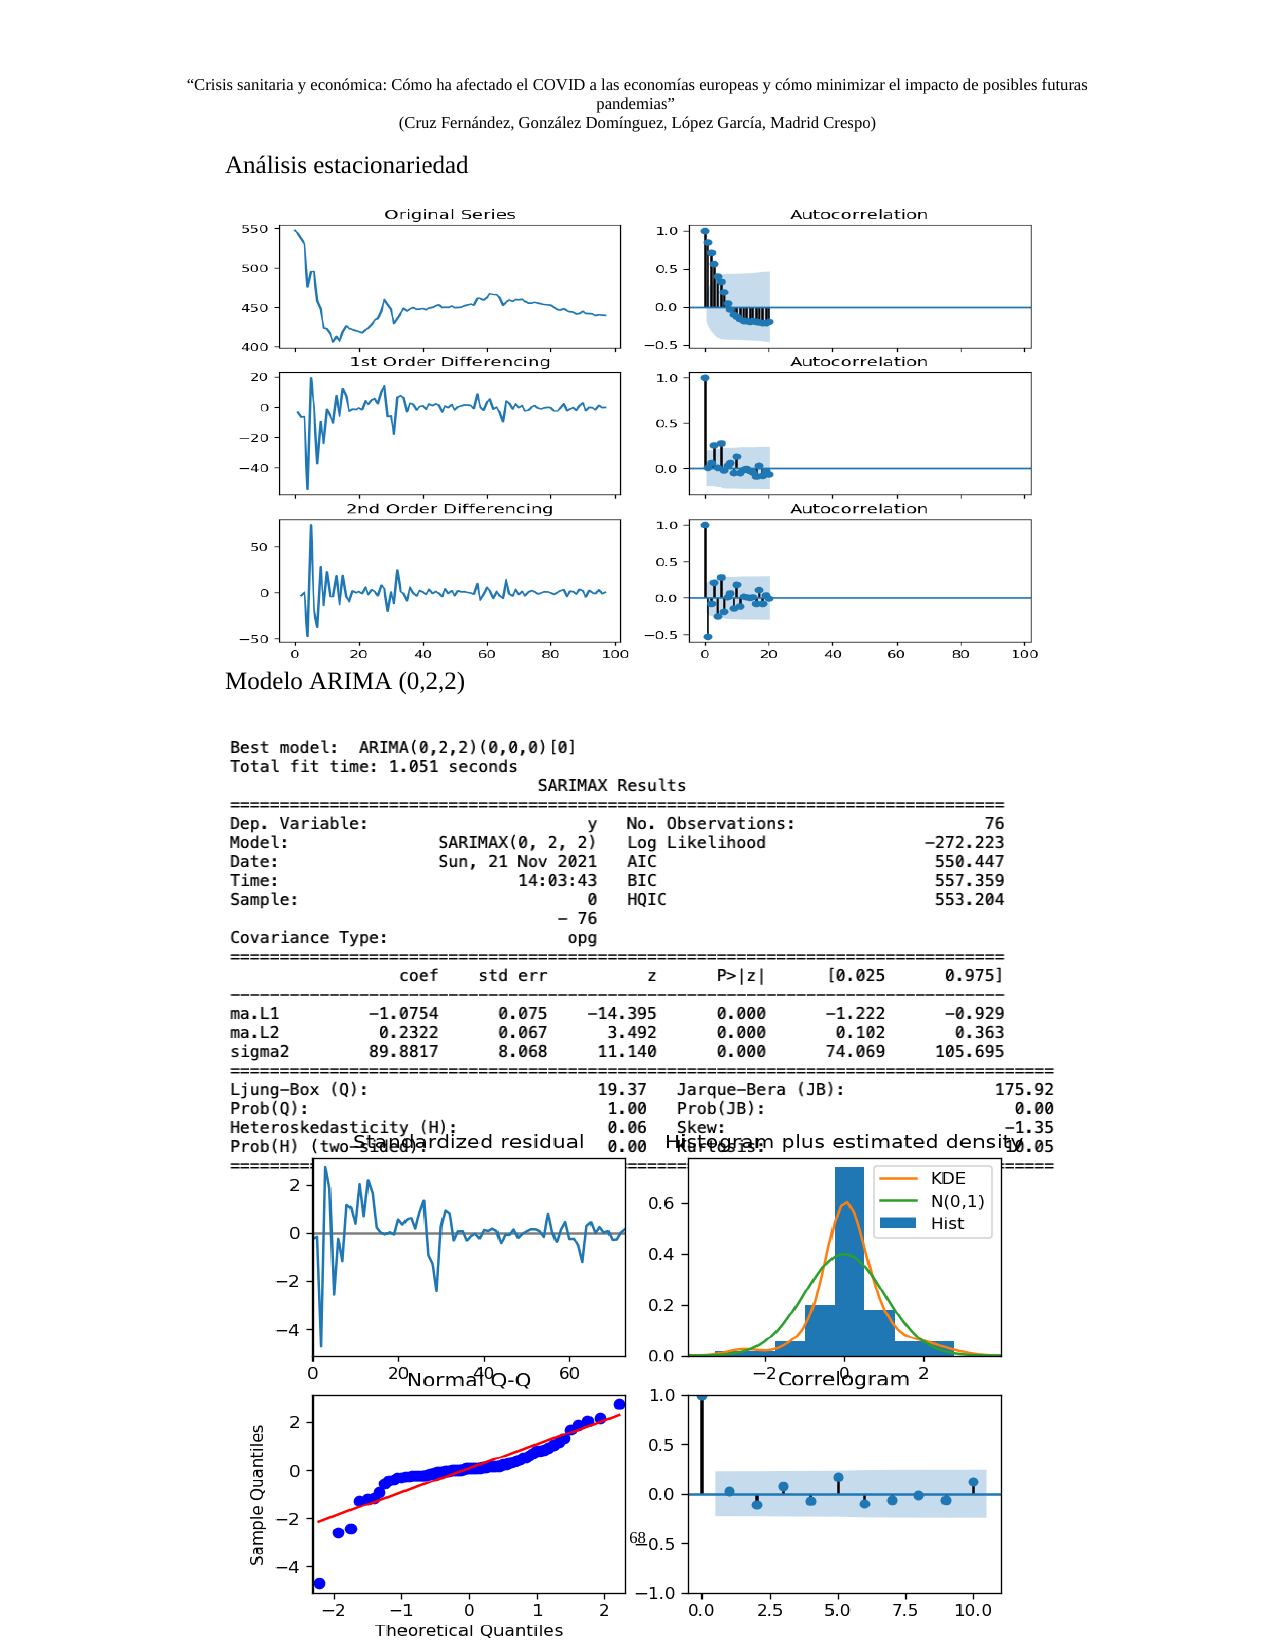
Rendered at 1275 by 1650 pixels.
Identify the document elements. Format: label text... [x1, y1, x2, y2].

picture [226, 201, 1049, 667]
text Análisis estacionariedad [150, 150, 1125, 179]
picture [213, 726, 1081, 1650]
